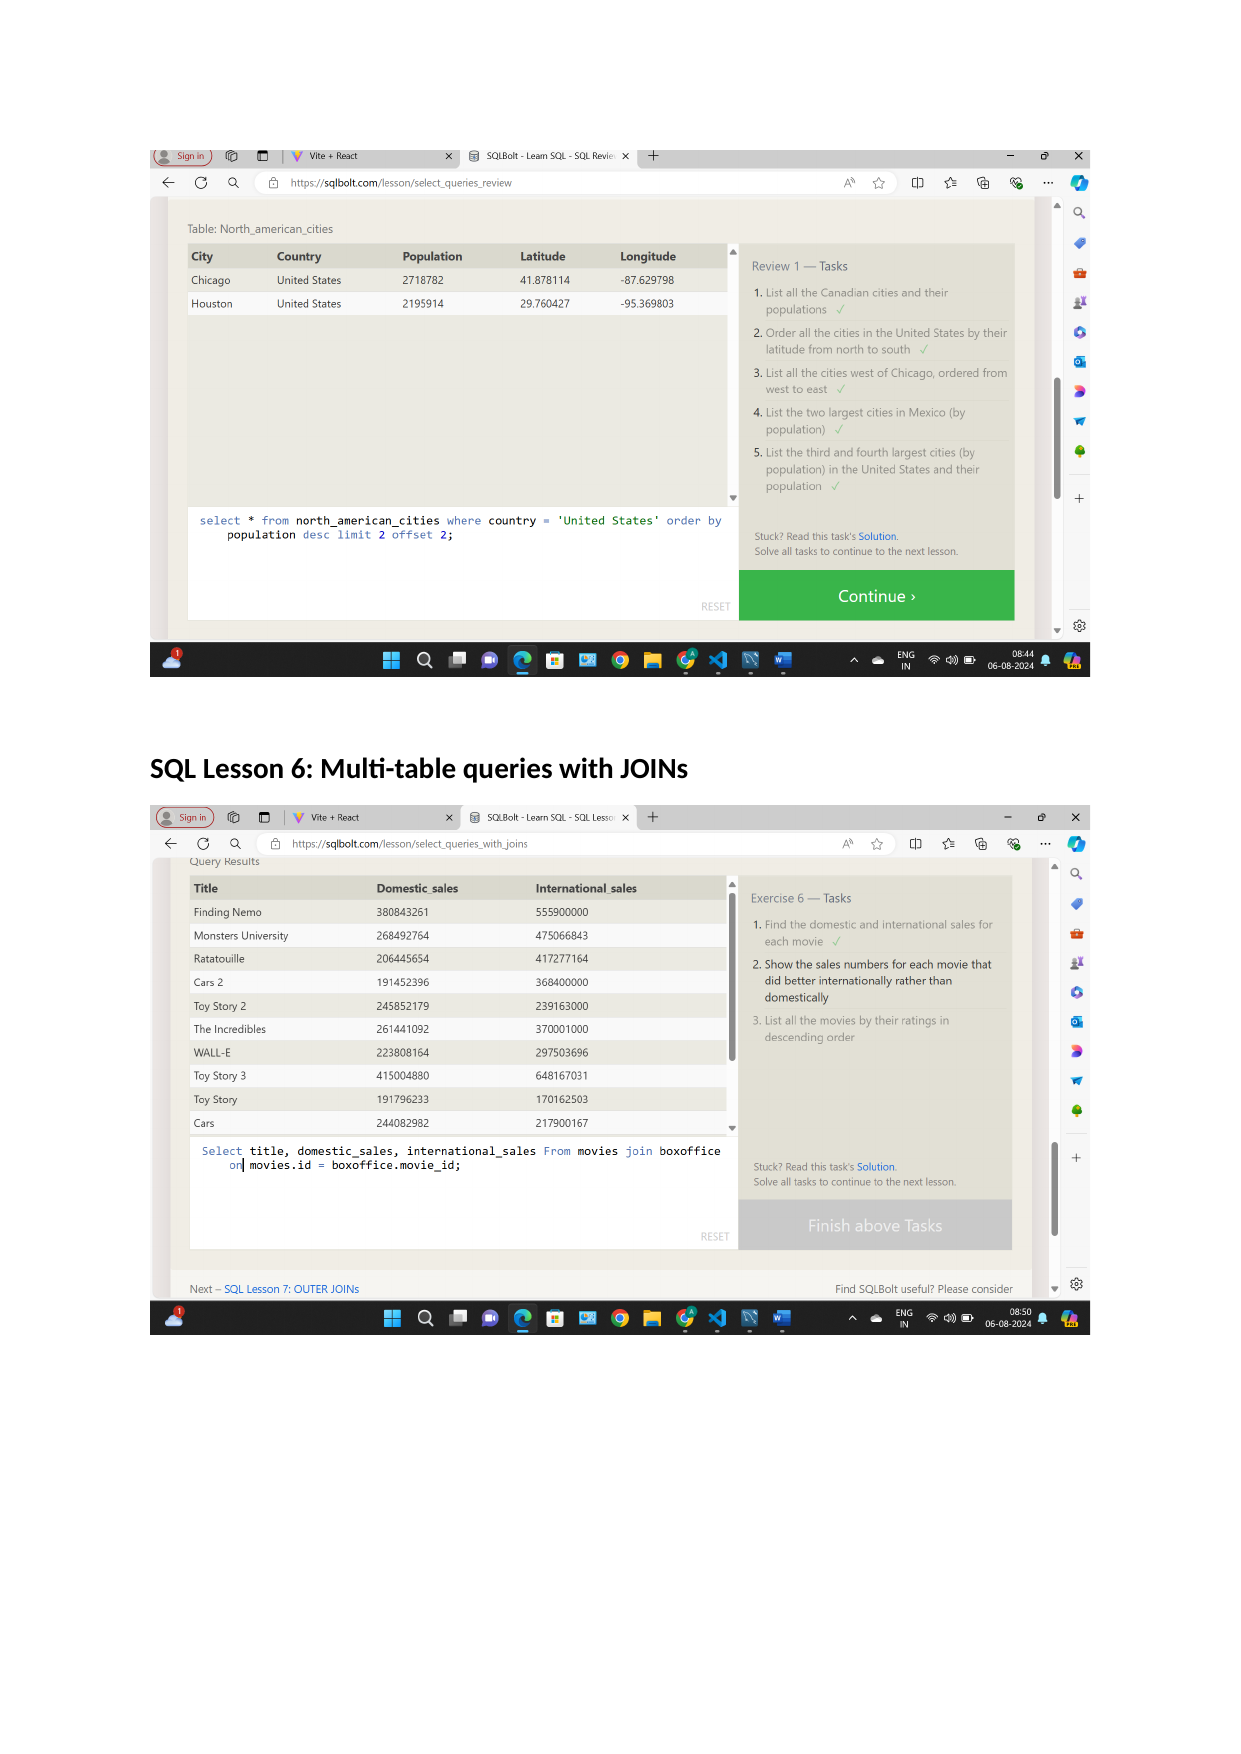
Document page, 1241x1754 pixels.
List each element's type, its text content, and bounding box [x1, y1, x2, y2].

text SQL Lesson 6: Multi-table queries with JOINs [150, 750, 1090, 786]
picture [150, 150, 1091, 677]
picture [150, 805, 1091, 1335]
